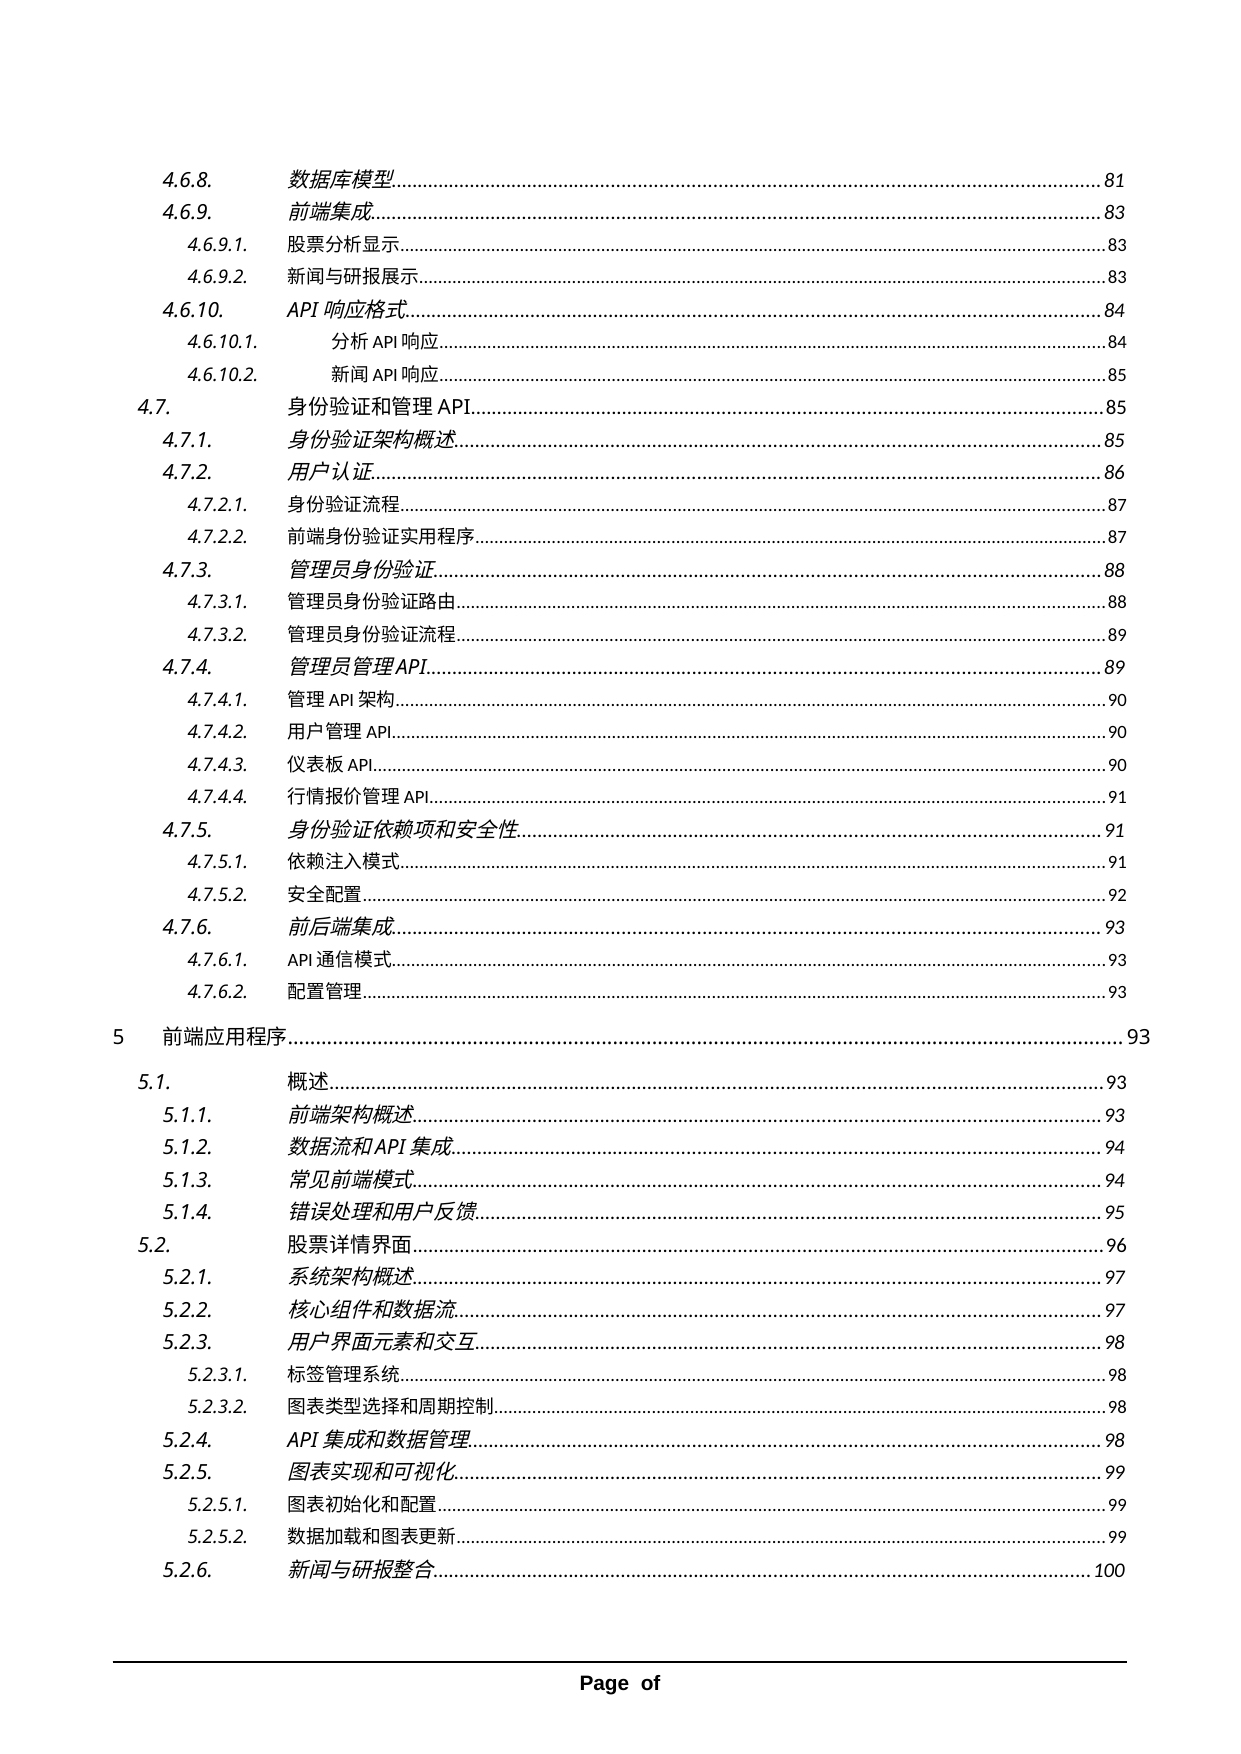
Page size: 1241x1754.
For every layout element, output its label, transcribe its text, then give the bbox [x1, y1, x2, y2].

text 4.7.5.1. 依赖注入模式 91 [187, 844, 1128, 877]
text 5.2.6. 新闻与研报整合 100 [162, 1552, 1128, 1584]
text 5.2.3.1. 标签管理系统 98 [187, 1357, 1128, 1389]
text 4.7.2.1. 身份验证流程 87 [187, 487, 1128, 519]
text 4.7.4.2. 用户管理API 90 [187, 714, 1128, 747]
text 5.2.3.2. 图表类型选择和周期控制 98 [187, 1389, 1128, 1422]
text 4.7.4. 管理员管理API 89 [162, 649, 1128, 682]
text 4.7.3. 管理员身份验证 88 [162, 552, 1128, 584]
text 4.7.4.4. 行情报价管理API 91 [187, 779, 1128, 812]
text 4.7.5. 身份验证依赖项和安全性 91 [162, 812, 1128, 844]
text 4.7.4.3. 仪表板API 90 [187, 747, 1128, 779]
text 4.7.5.2. 安全配置 92 [187, 877, 1128, 909]
text 4.6.10.2. 新闻API响应 85 [187, 357, 1128, 389]
text 4.6.9.1. 股票分析显示 83 [187, 227, 1128, 259]
text 5.1.2. 数据流和API集成 94 [162, 1129, 1128, 1162]
text 4.7.6.2. 配置管理 93 [187, 974, 1128, 1007]
text 4.7.1. 身份验证架构概述 85 [162, 422, 1128, 454]
text 4.7.4.1. 管理API架构 90 [187, 682, 1128, 714]
text 5.2.5.1. 图表初始化和配置 99 [187, 1487, 1128, 1519]
text 5.1.3. 常见前端模式 94 [162, 1162, 1128, 1194]
text 4.6.10. API响应格式 84 [162, 292, 1128, 324]
text 5.2.1. 系统架构概述 97 [162, 1259, 1128, 1292]
text 5.2. 股票详情界面 96 [137, 1227, 1128, 1259]
text 4.6.9.2. 新闻与研报展示 83 [187, 259, 1128, 292]
text 4.6.8. 数据库模型 81 [162, 162, 1128, 194]
text 4.7.2.2. 前端身份验证实用程序 87 [187, 519, 1128, 552]
text 5 前端应用程序 93 [112, 1019, 1128, 1052]
text 5.2.4. API集成和数据管理 98 [162, 1422, 1128, 1454]
text 5.1. 概述 93 [137, 1064, 1128, 1097]
text 5.2.5. 图表实现和可视化 99 [162, 1454, 1128, 1487]
text 4.7.3.1. 管理员身份验证路由 88 [187, 584, 1128, 617]
text 4.7.2. 用户认证 86 [162, 454, 1128, 487]
text 5.2.5.2. 数据加载和图表更新 99 [187, 1519, 1128, 1552]
text 5.2.3. 用户界面元素和交互 98 [162, 1324, 1128, 1357]
text 5.2.2. 核心组件和数据流 97 [162, 1292, 1128, 1324]
text 4.7.6. 前后端集成 93 [162, 909, 1128, 942]
text 4.7.6.1. API通信模式 93 [187, 942, 1128, 974]
text 4.6.9. 前端集成 83 [162, 194, 1128, 227]
text 5.1.4. 错误处理和用户反馈 95 [162, 1194, 1128, 1227]
text 4.7.3.2. 管理员身份验证流程 89 [187, 617, 1128, 649]
text 4.6.10.1. 分析API响应 84 [187, 324, 1128, 357]
text 5.1.1. 前端架构概述 93 [162, 1097, 1128, 1129]
text 4.7. 身份验证和管理API 85 [137, 389, 1128, 422]
